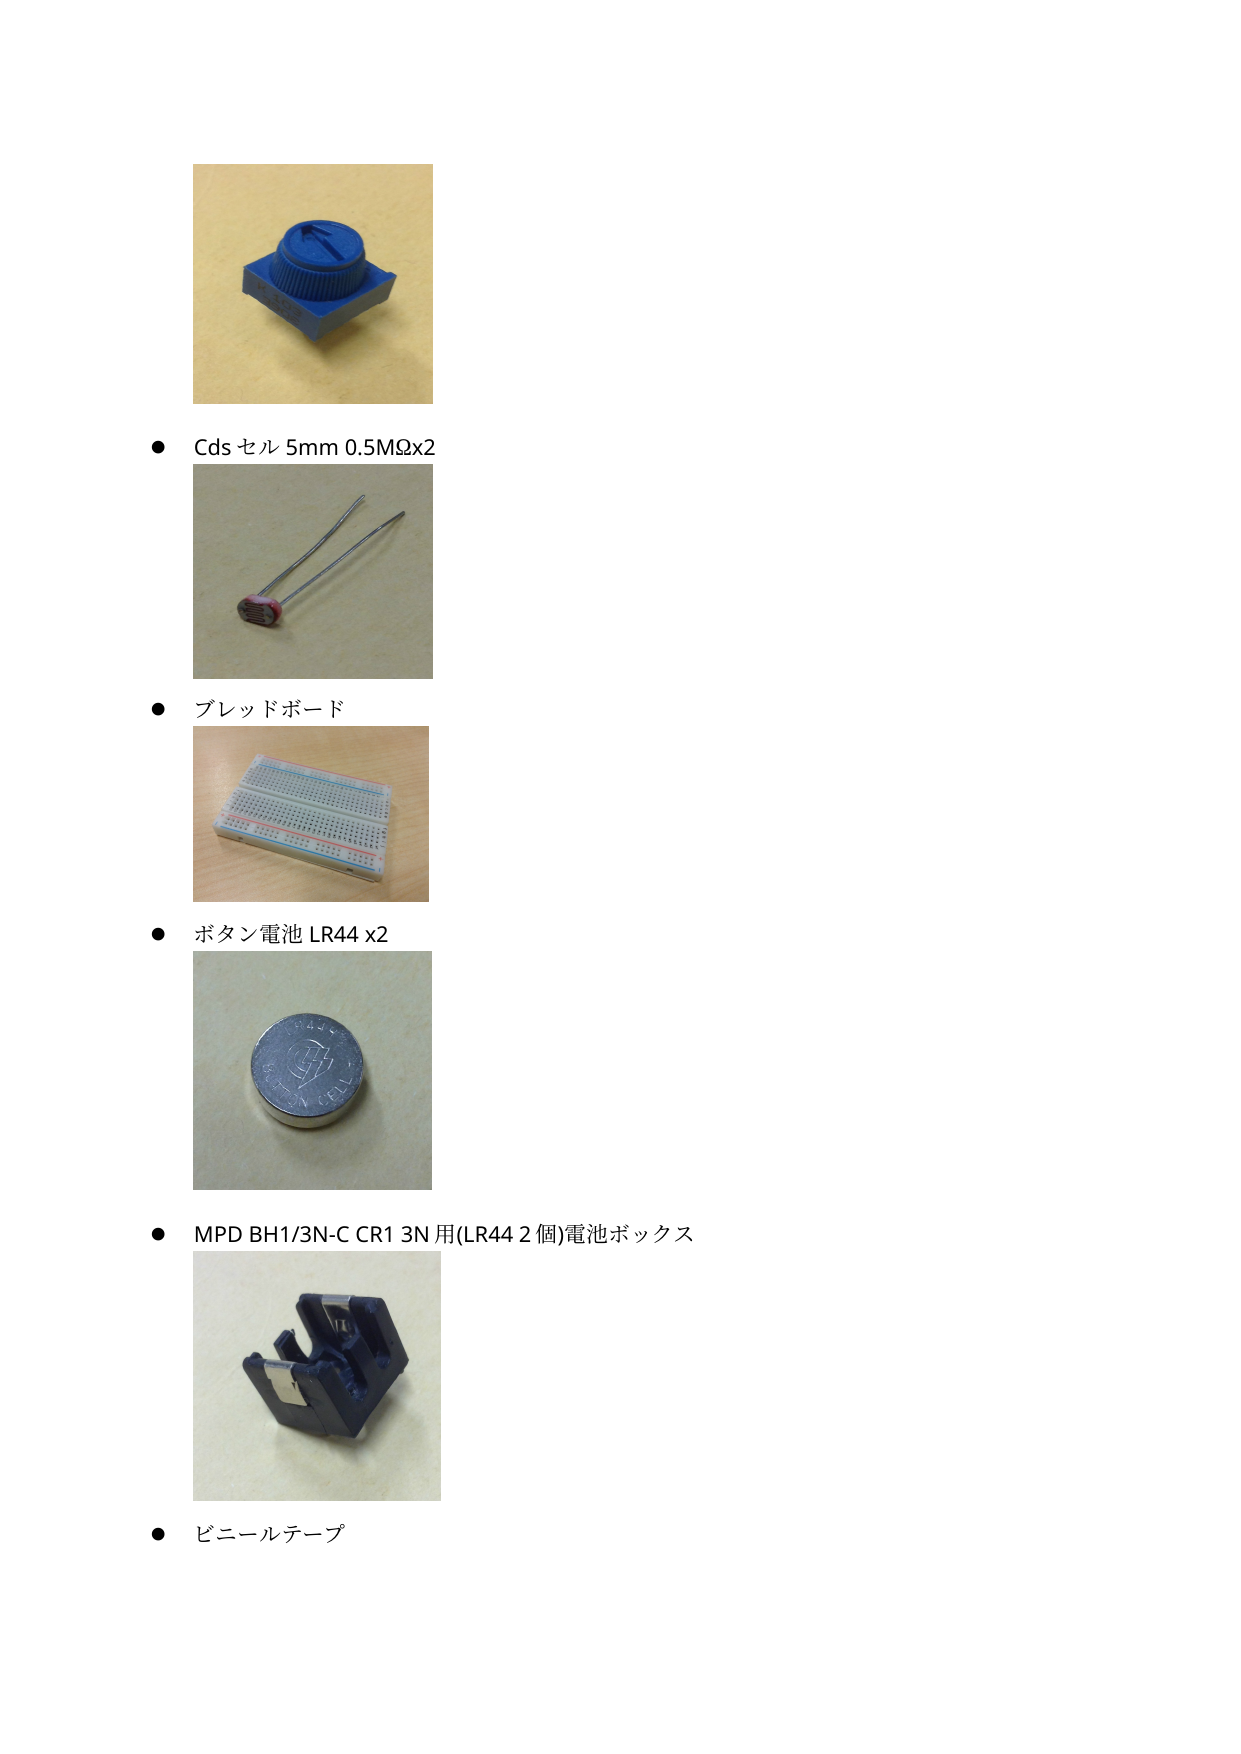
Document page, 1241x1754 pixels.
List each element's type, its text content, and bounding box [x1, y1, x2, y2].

list ブレッドボード [150, 689, 1090, 727]
list ビニールテープ [150, 1514, 1090, 1552]
list MPD BH1/3N-C CR1 3N用(LR44 2個)電池ボックス [150, 1214, 1090, 1252]
picture [193, 164, 433, 404]
list ボタン電池 LR44 x2 [150, 914, 1090, 952]
picture [193, 1251, 441, 1501]
list Cdsセル 5mm 0.5MΩx2 [150, 427, 1090, 464]
picture [193, 464, 433, 679]
picture [193, 951, 432, 1190]
picture [193, 726, 429, 902]
